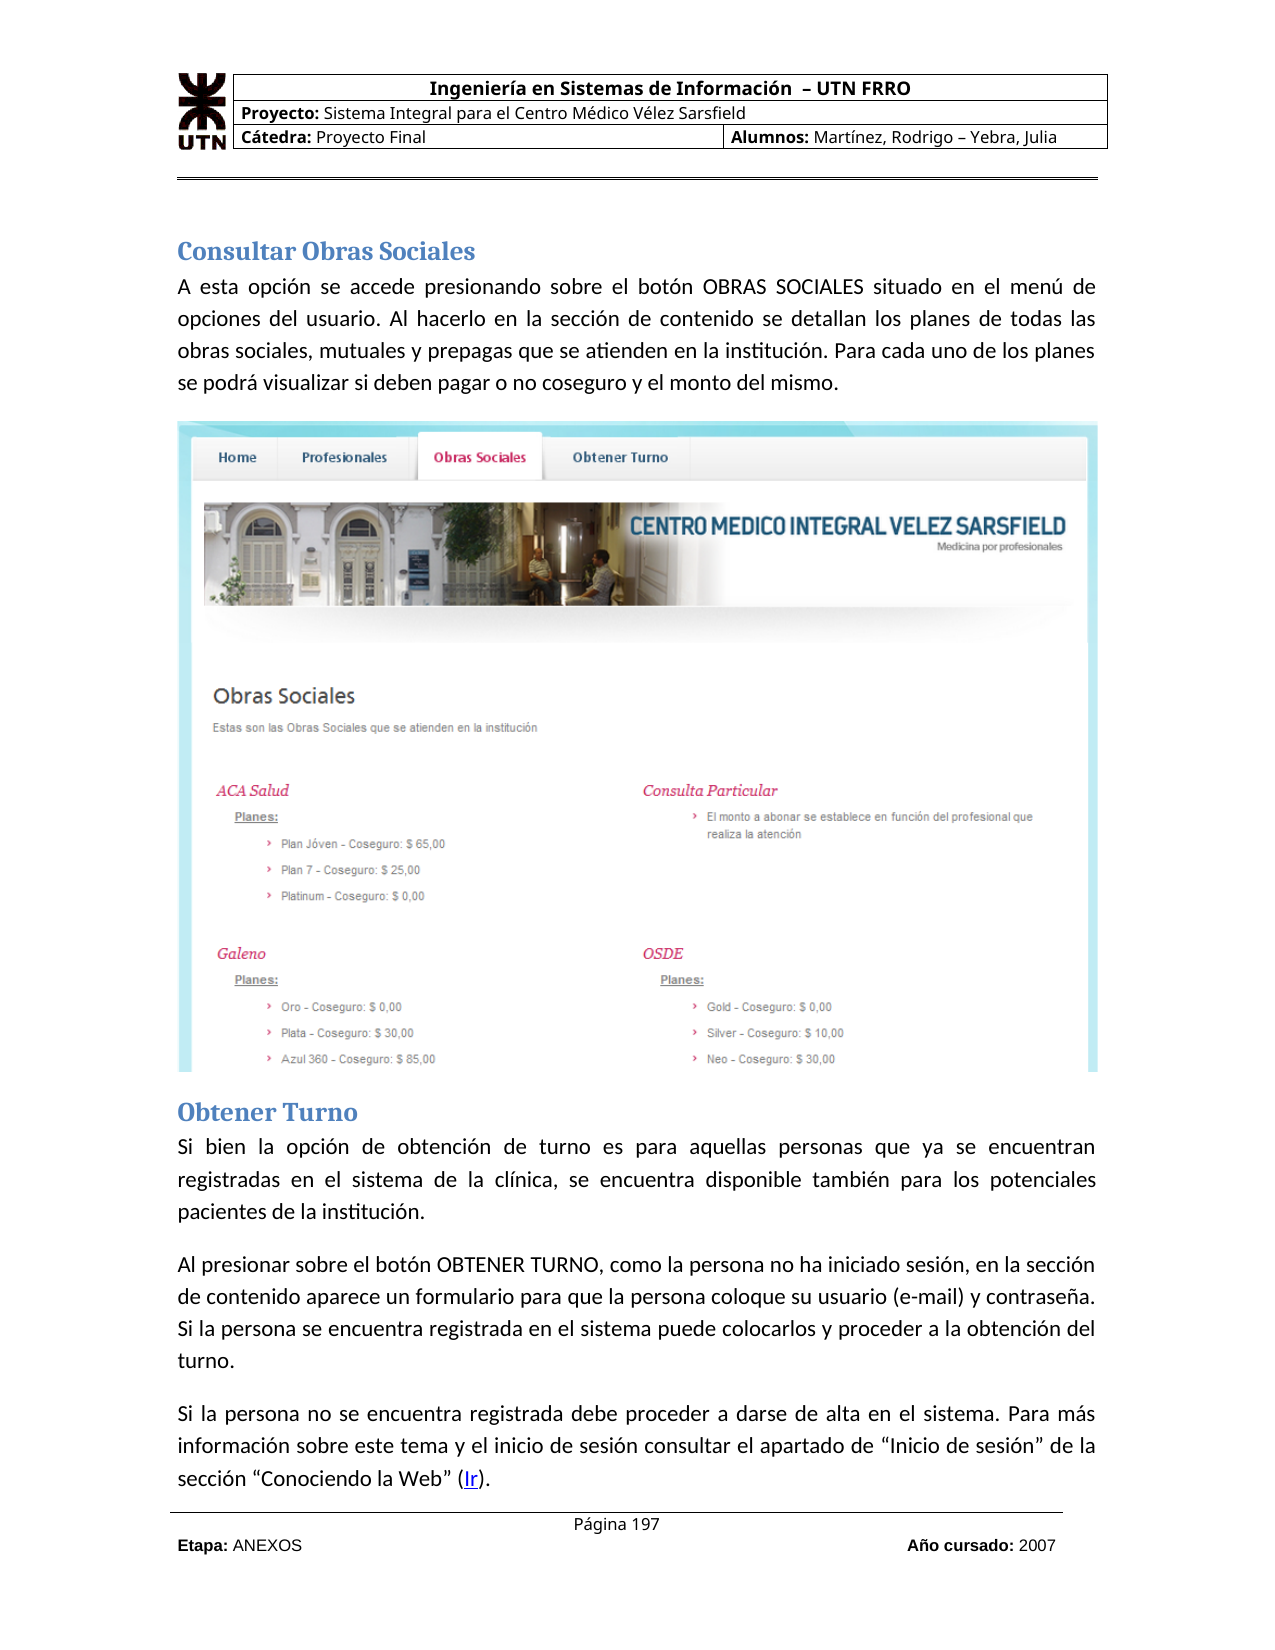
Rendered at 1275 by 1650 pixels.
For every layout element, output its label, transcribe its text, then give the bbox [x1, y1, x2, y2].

subtitle Obtener Turno [177, 1097, 1098, 1128]
text Si bien la opción de obtención de turno es para aquellas personas que ya se encuentran registradas en el sistema de la clínica, se encuentra disponible también para los potenciales pacientes de la institución. [177, 1132, 1098, 1225]
text Al presionar sobre el botón OBTENER TURNO, como la persona no ha iniciado sesión, en la sección de contenido aparece un formulario para que la persona coloque su usuario (e-mail) y contraseña. Si la persona se encuentra registrada en el sistema puede colocarlos y proceder a la obtención del turno. [177, 1250, 1098, 1374]
picture [177, 421, 1098, 1072]
picture [177, 73, 226, 150]
text A esta opción se accede presionando sobre el botón OBRAS SOCIALES situado en el menú de opciones del usuario. Al hacerlo en la sección de contenido se detallan los planes de todas las obras sociales, mutuales y prepagas que se atienden en la institución. Para cada uno de los planes se podrá visualizar si deben pagar o no coseguro y el monto del mismo. [177, 272, 1098, 397]
subtitle Consultar Obras Sociales [177, 236, 1098, 267]
text Si la persona no se encuentra registrada debe proceder a darse de alta en el sistema. Para más información sobre este tema y el inicio de sesión consultar el apartado de “Inicio de sesión” de la sección “Conociendo la Web” (Ir). [177, 1399, 1098, 1492]
